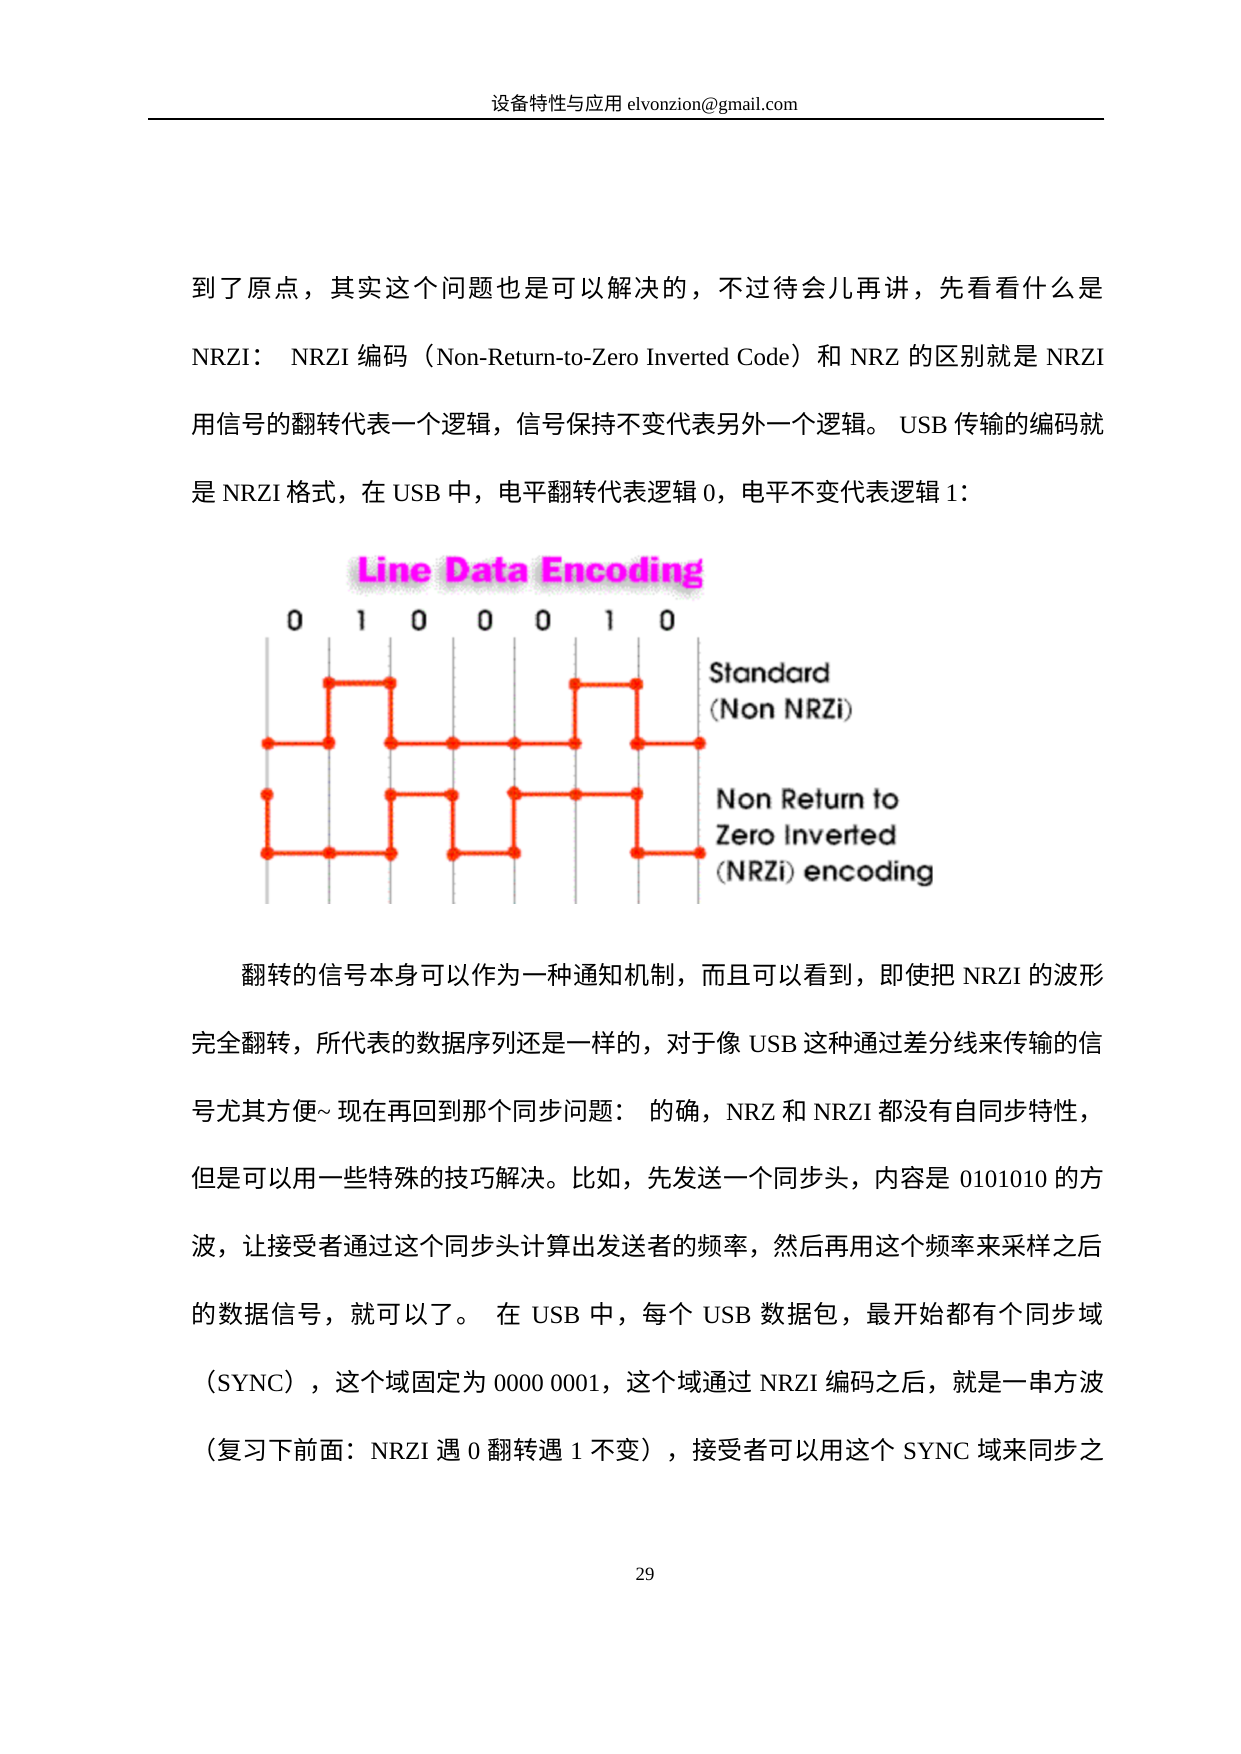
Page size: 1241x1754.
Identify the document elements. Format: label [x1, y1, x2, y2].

text [191, 252, 1104, 524]
text [191, 939, 1104, 1483]
